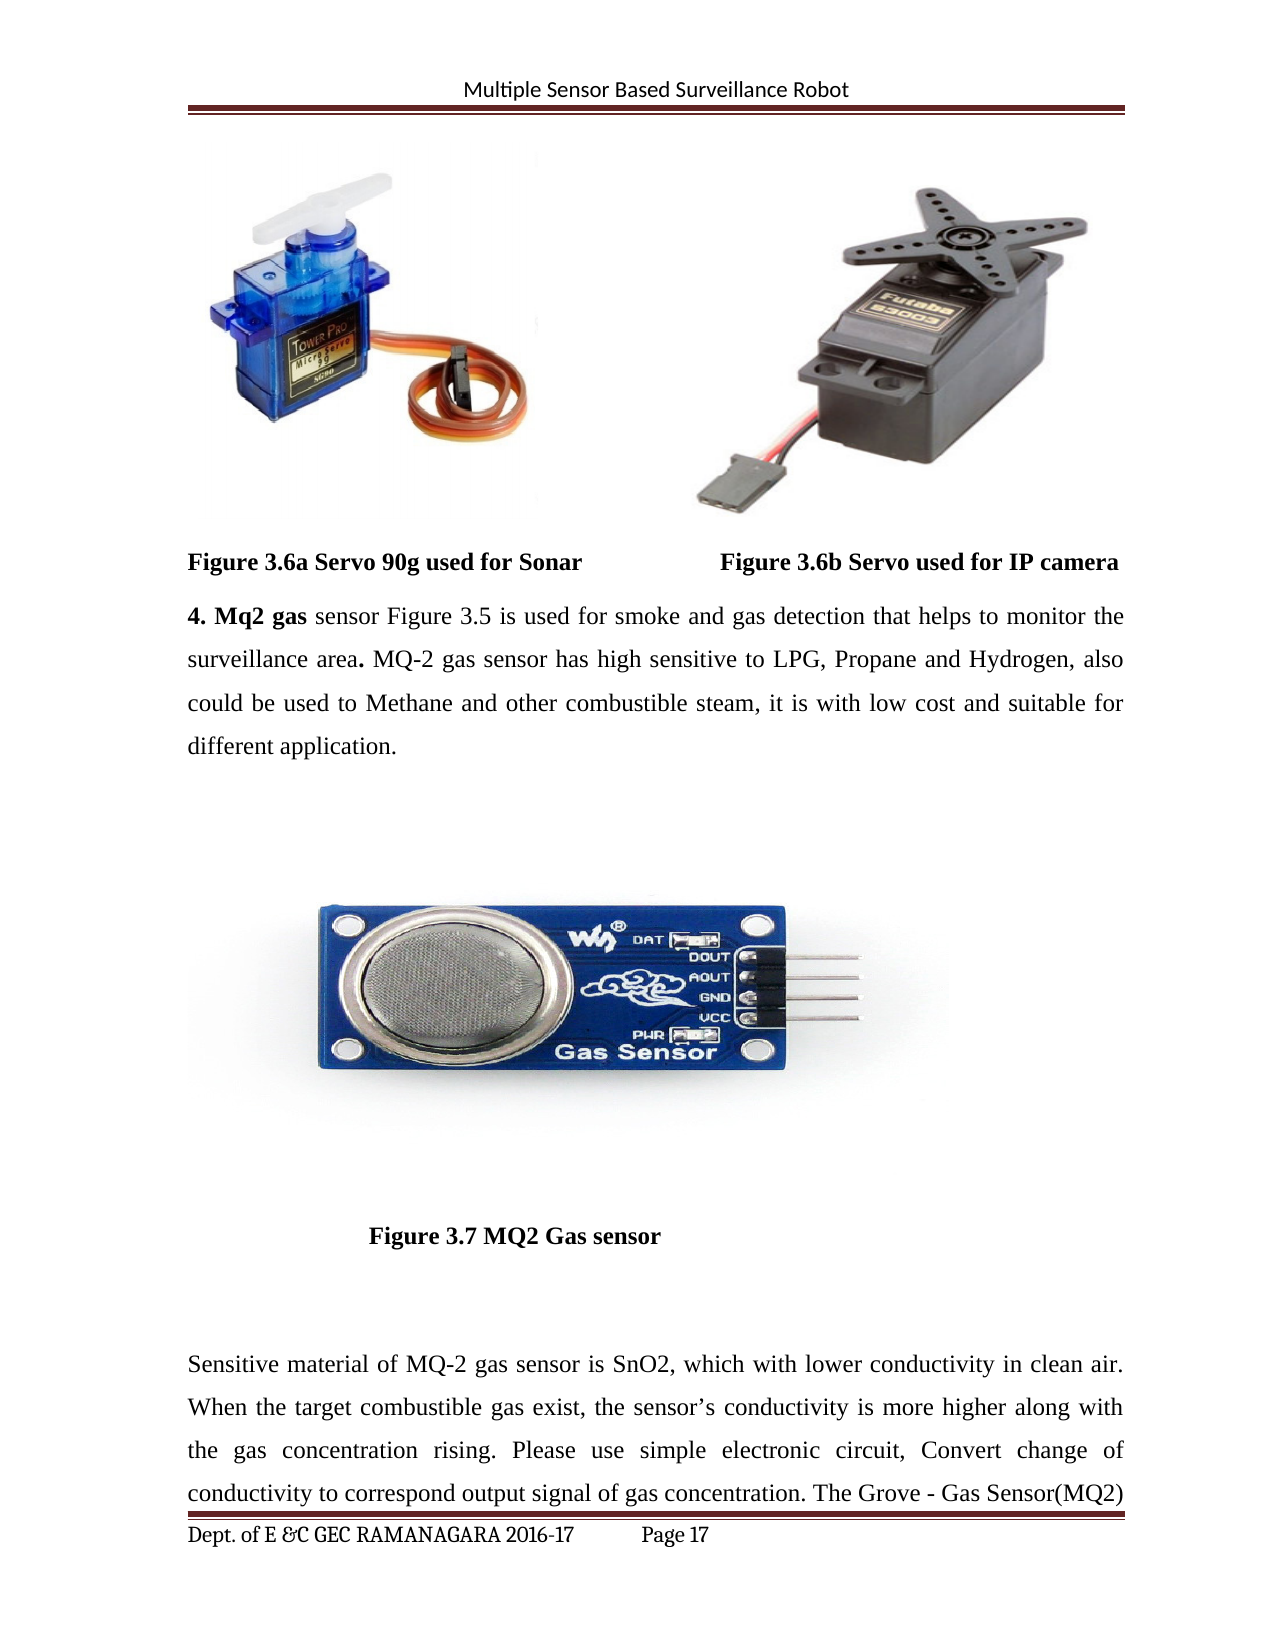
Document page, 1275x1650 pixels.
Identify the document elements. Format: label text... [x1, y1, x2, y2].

text Figure 3.6a Servo 90g used for Sonar Figure 3.6b Servo used for IP camera [187, 547, 1125, 576]
text 4. Mq2 gas sensor Figure 3.5 is used for smoke and gas detection that helps to monitor the surveillance area. MQ-2 gas sensor has high sensitive to LPG, Propane and Hydrogen, also could be used to Methane and other combustible steam, it is with low cost and suitable for different application. [187, 601, 1125, 759]
picture [187, 142, 539, 523]
picture [187, 794, 949, 1186]
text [187, 1349, 1125, 1507]
picture [681, 165, 1101, 523]
text Figure 3.7 MQ2 Gas sensor [187, 1221, 1125, 1249]
